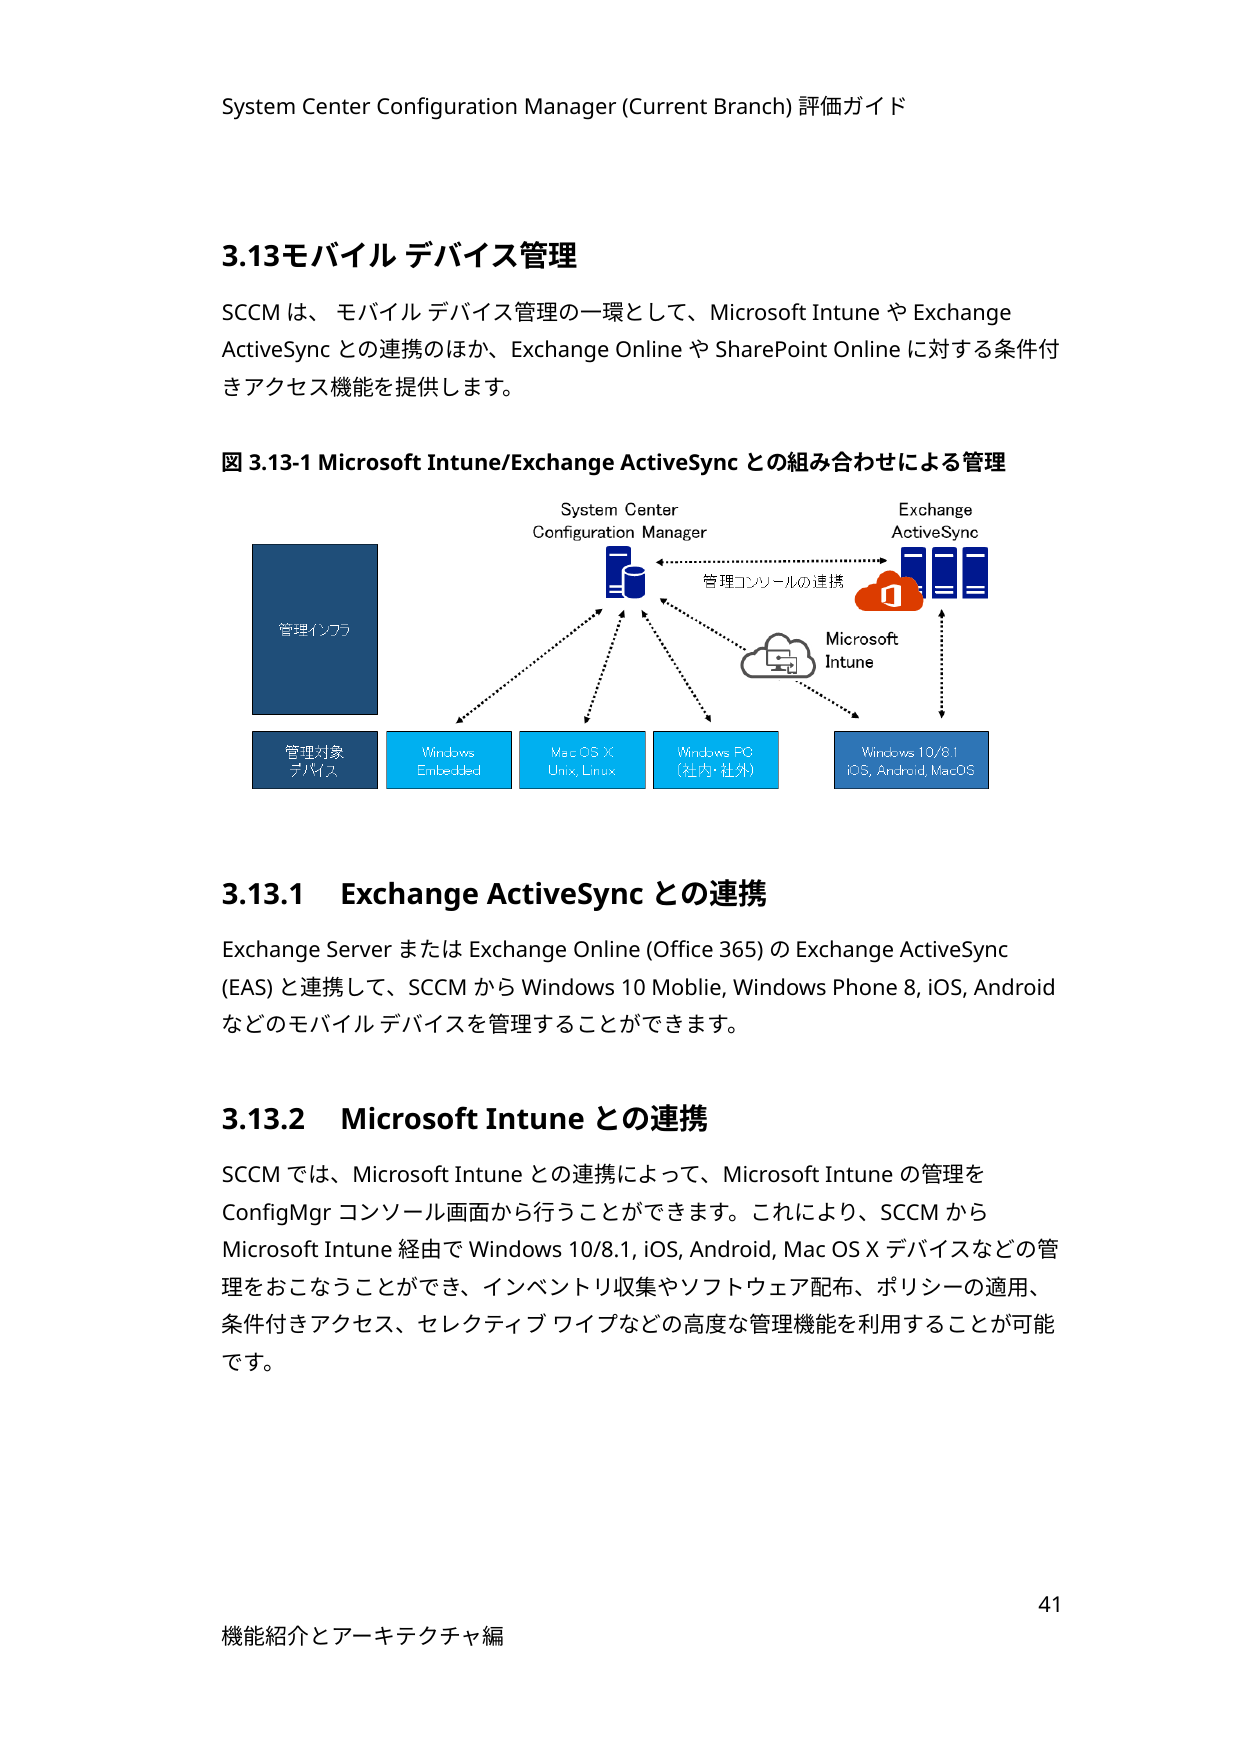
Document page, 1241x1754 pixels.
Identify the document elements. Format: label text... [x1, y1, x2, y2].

picture [221, 486, 1020, 810]
subtitle モバイル デバイス管理 [222, 217, 1063, 292]
text SCCM では、Microsoft Intune との連携によって、Microsoft Intune の管理を ConfigMgr コンソール画面から行うことができます。これにより、SCCM から Microsoft Intune 経由で Windows 10/8.1, iOS, Android, Mac OS X デバイスなどの管理をおこなうことができ、インベントリ収集やソフトウェア配布、ポリシーの適用、条件付きアクセス、セレクティブ ワイプなどの高度な管理機能を利用することが可能です。 [222, 1154, 1063, 1379]
text 図 3.13-1 Microsoft Intune/Exchange ActiveSync との組み合わせによる管理 [222, 442, 1063, 479]
subtitle Exchange ActiveSync との連携 [222, 854, 1063, 929]
text SCCM は、 モバイル デバイス管理の一環として、Microsoft Intune や Exchange ActiveSync との連携のほか、Exchange Online や SharePoint Online に対する条件付きアクセス機能を提供します。 [222, 292, 1063, 404]
subtitle Microsoft Intune との連携 [222, 1079, 1063, 1154]
text Exchange Server または Exchange Online (Office 365) のExchange ActiveSync (EAS) と連携して、SCCM から Windows 10 Moblie, Windows Phone 8, iOS, Android などのモバイル デバイスを管理することができます。 [222, 929, 1063, 1042]
